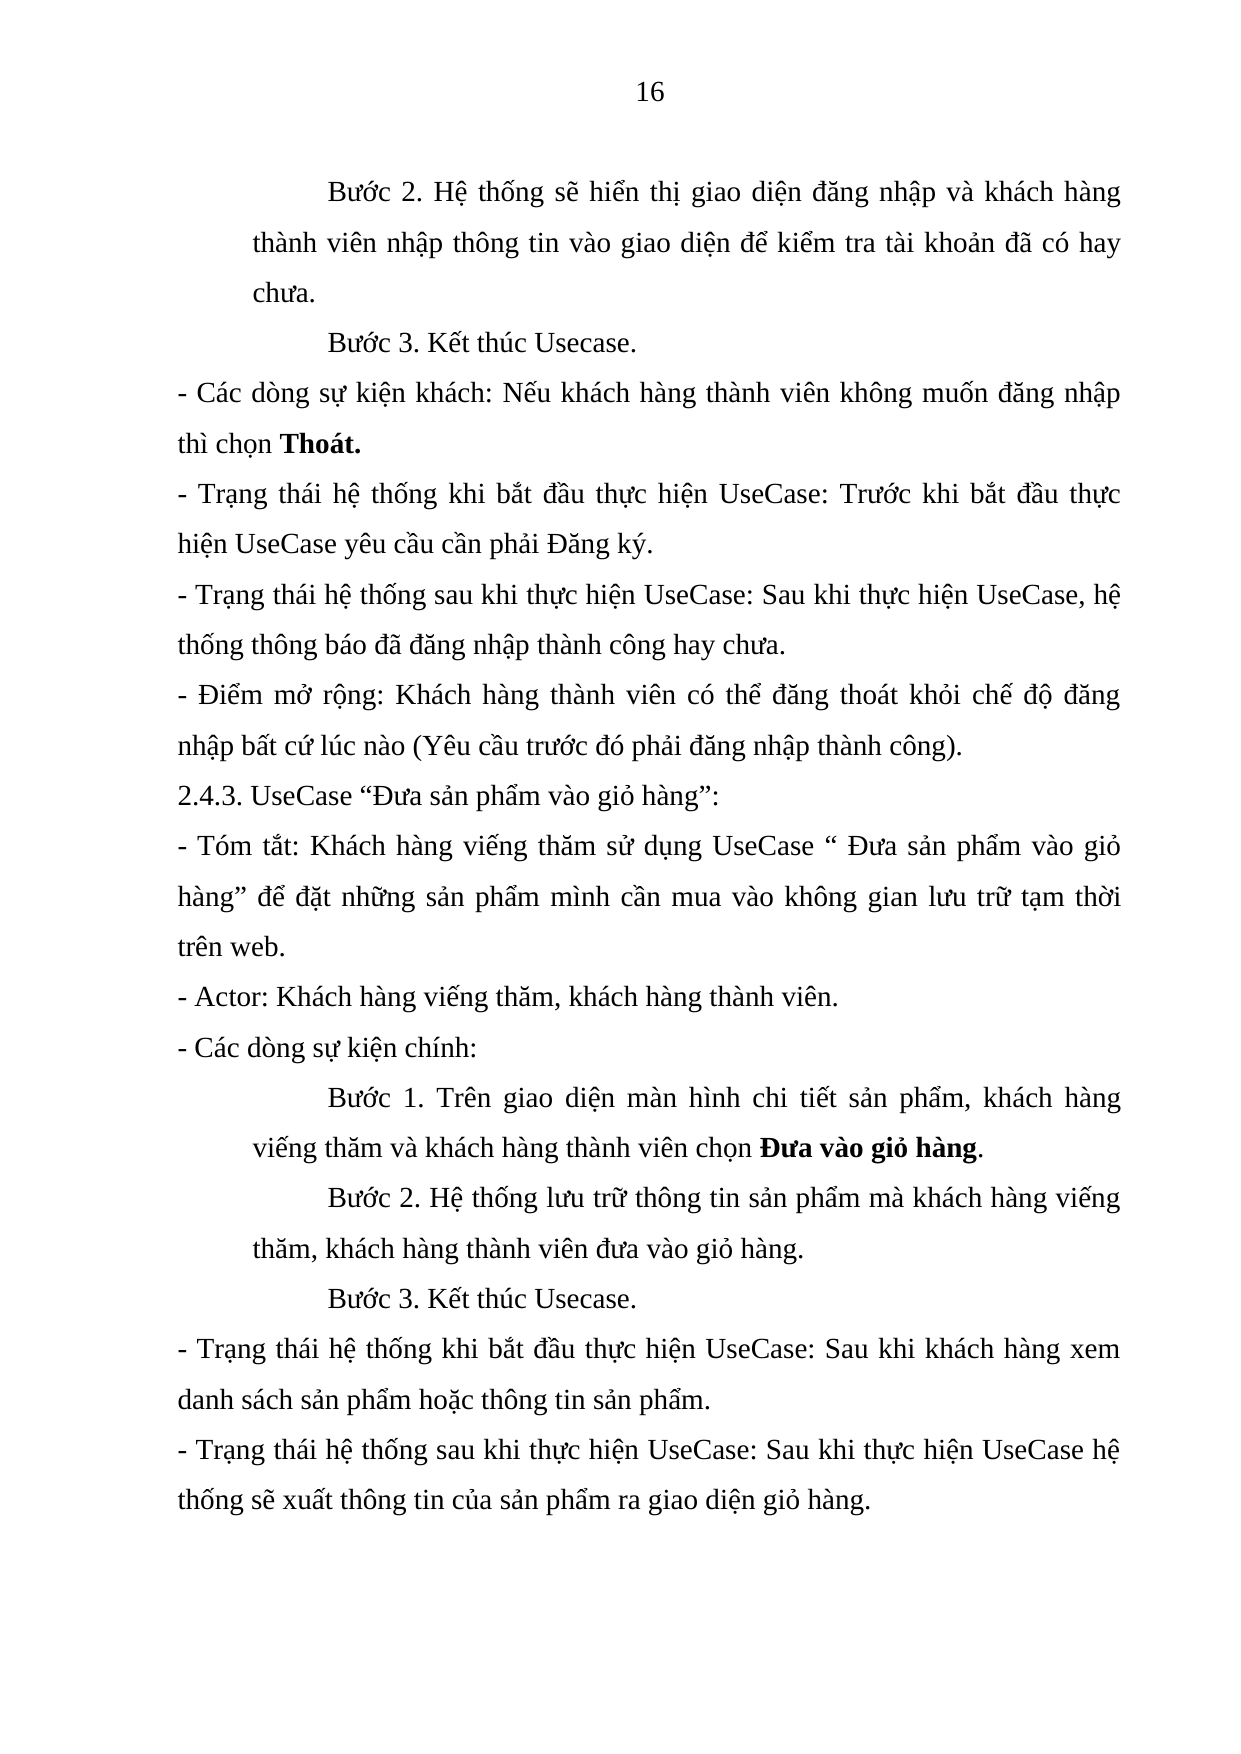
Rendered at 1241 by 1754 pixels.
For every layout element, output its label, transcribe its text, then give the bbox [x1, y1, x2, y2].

list - Tóm tắt: Khách hàng viếng thăm sử dụng UseCase “ Đưa sản phẩm vào giỏ hàng” để đặt những sản phẩm mình cần mua vào không gian lưu trữ tạm thời trên web. [177, 828, 1122, 963]
list Bước 3. Kết thúc Usecase. [252, 325, 1122, 359]
text Bước 2. Hệ thống sẽ hiển thị giao diện đăng nhập và khách hàng thành viên nhập thông tin vào giao diện để kiểm tra tài khoản đã có hay chưa. [252, 174, 1122, 308]
list - Các dòng sự kiện khách: Nếu khách hàng thành viên không muốn đăng nhập thì chọn Thoát. [177, 376, 1122, 459]
text Bước 3. Kết thúc Usecase. [252, 1281, 1122, 1315]
list - Trạng thái hệ thống sau khi thực hiện UseCase: Sau khi thực hiện UseCase hệ thống sẽ xuất thông tin của sản phẩm ra giao diện giỏ hàng. [177, 1432, 1122, 1516]
list - Actor: Khách hàng viếng thăm, khách hàng thành viên. [177, 979, 1122, 1013]
list 2.4.3. UseCase “Đưa sản phẩm vào giỏ hàng”: [177, 778, 1122, 812]
list - Các dòng sự kiện chính: [177, 1030, 1122, 1063]
list - Trạng thái hệ thống khi bắt đầu thực hiện UseCase: Trước khi bắt đầu thực hiện UseCase yêu cầu cần phải Đăng ký. [177, 476, 1122, 560]
text Bước 1. Trên giao diện màn hình chi tiết sản phẩm, khách hàng viếng thăm và khách hàng thành viên chọn Đưa vào giỏ hàng. [252, 1080, 1122, 1164]
list - Điểm mở rộng: Khách hàng thành viên có thể đăng thoát khỏi chế độ đăng nhập bất cứ lúc nào (Yêu cầu trước đó phải đăng nhập thành công). [177, 677, 1122, 761]
list - Trạng thái hệ thống khi bắt đầu thực hiện UseCase: Sau khi khách hàng xem danh sách sản phẩm hoặc thông tin sản phẩm. [177, 1332, 1122, 1415]
list - Trạng thái hệ thống sau khi thực hiện UseCase: Sau khi thực hiện UseCase, hệ thống thông báo đã đăng nhập thành công hay chưa. [177, 577, 1122, 661]
text Bước 2. Hệ thống lưu trữ thông tin sản phẩm mà khách hàng viếng thăm, khách hàng thành viên đưa vào giỏ hàng. [252, 1181, 1122, 1264]
